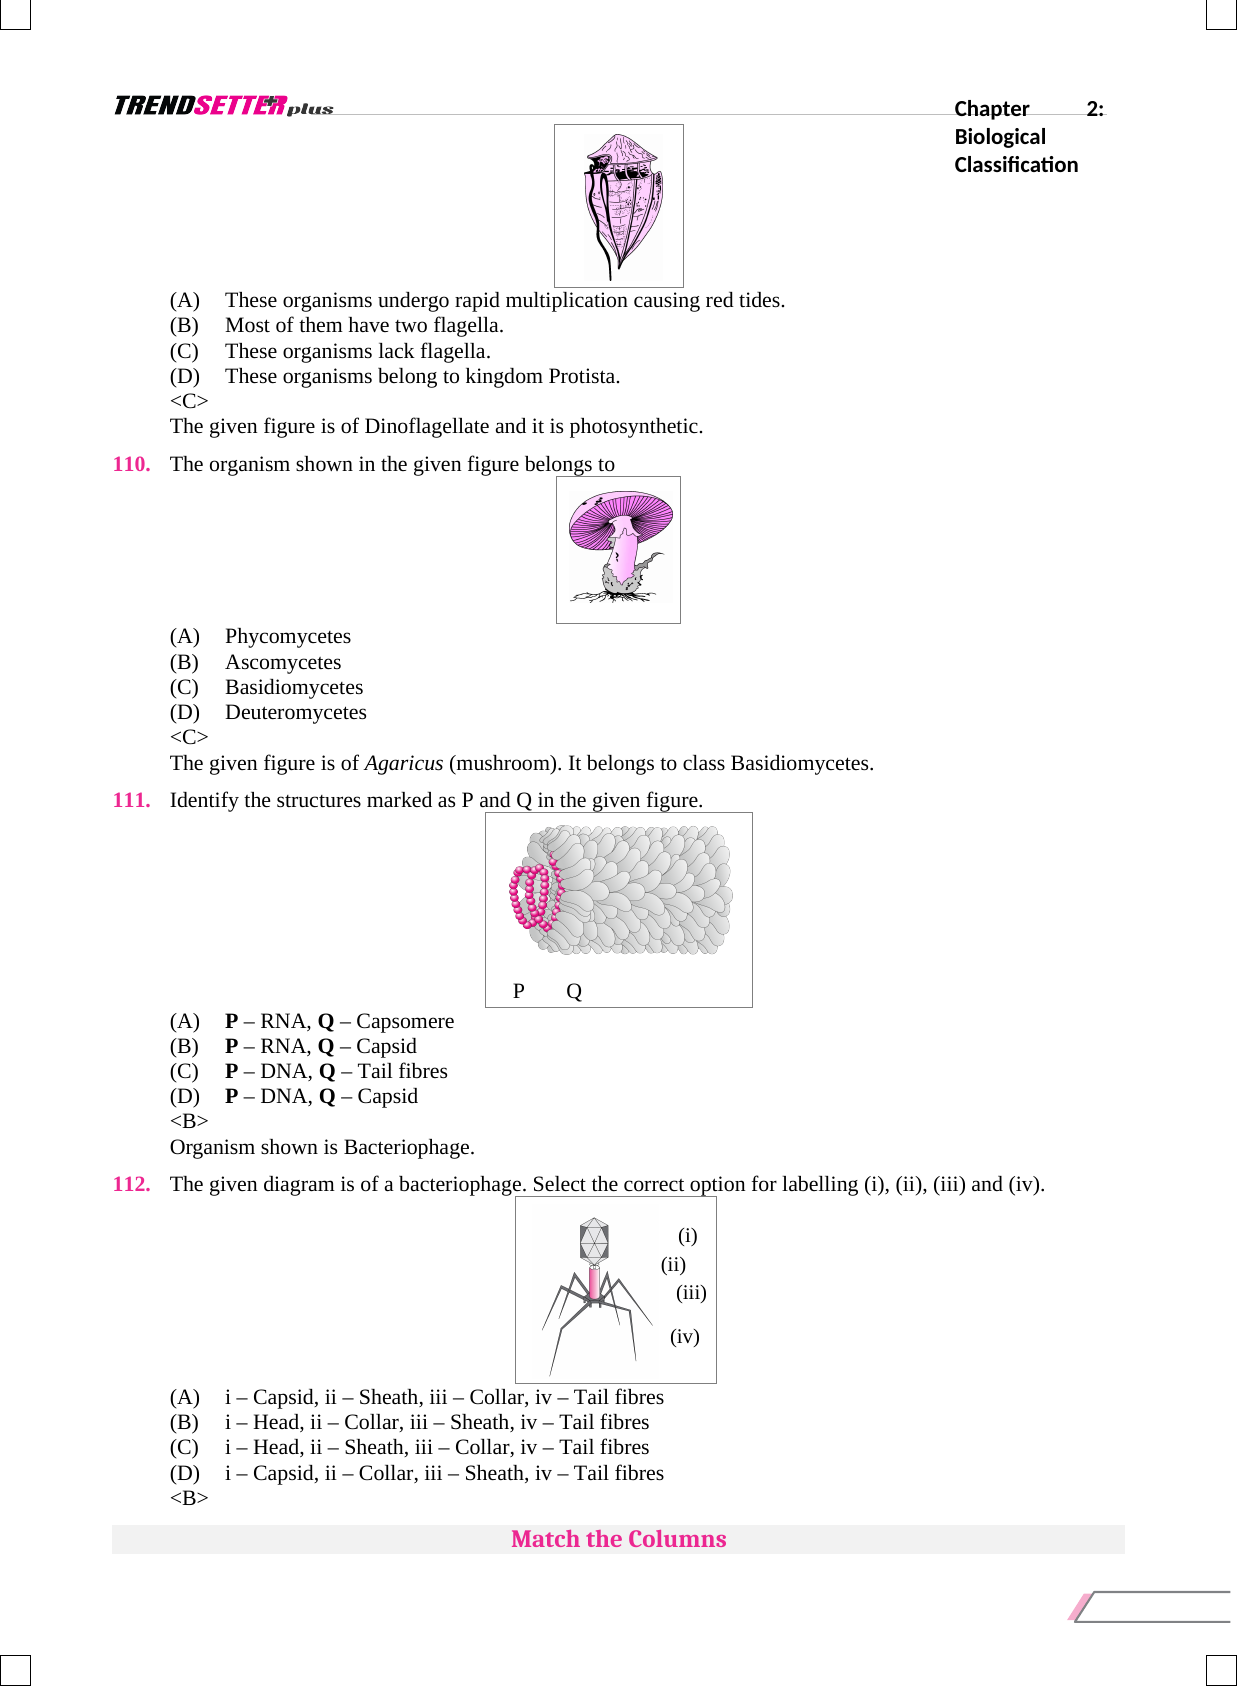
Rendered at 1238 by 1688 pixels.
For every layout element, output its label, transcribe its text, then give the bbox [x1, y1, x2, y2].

text <C> [112, 388, 1125, 413]
picture [532, 1204, 659, 1379]
text (C) Basidiomycetes [112, 674, 1125, 699]
text Organism shown is Bacteriophage. [112, 1134, 1125, 1159]
text (B) Ascomycetes [112, 649, 1125, 674]
text (D) P – DNA, Q – Capsid [112, 1083, 1125, 1108]
text 110. The organism shown in the given figure belongs to [112, 451, 1125, 476]
text (C) i – Head, ii – Sheath, iii – Collar, iv – Tail fibres [112, 1434, 1125, 1459]
text (D) These organisms belong to kingdom Protista. [112, 363, 1125, 388]
text Match the Columns [112, 1525, 1125, 1554]
picture [569, 491, 673, 603]
text (A) These organisms undergo rapid multiplication causing red tides. [112, 287, 1125, 312]
text 111. Identify the structures marked as P and Q in the given figure. [112, 787, 1125, 812]
picture [584, 134, 663, 281]
text (B) P – RNA, Q – Capsid [112, 1033, 1125, 1058]
text <B> [112, 1108, 1125, 1134]
text (C) P – DNA, Q – Tail fibres [112, 1058, 1125, 1083]
text (A) Phycomycetes [112, 623, 1125, 649]
text (B) Most of them have two flagella. [112, 312, 1125, 338]
text The given figure is of Dinoflagellate and it is photosynthetic. [112, 413, 1125, 438]
text (B) i – Head, ii – Collar, iii – Sheath, iv – Tail fibres [112, 1409, 1125, 1434]
text 112. The given diagram is of a bacteriophage. Select the correct option for labelling (i), (ii), (iii) and (iv). [112, 1171, 1125, 1197]
text (A) i – Capsid, ii – Sheath, iii – Collar, iv – Tail fibres [112, 1384, 1125, 1409]
text (A) P – RNA, Q – Capsomere [112, 1008, 1125, 1033]
picture [112, 92, 335, 117]
text (C) These organisms lack flagella. [112, 338, 1125, 363]
text The given figure is of Agaricus (mushroom). It belongs to class Basidiomycetes. [112, 749, 1125, 775]
text <B> [112, 1485, 1125, 1510]
picture [509, 825, 733, 955]
text (D) Deuteromycetes [112, 699, 1125, 724]
text <C> [112, 724, 1125, 749]
text (D) i – Capsid, ii – Collar, iii – Sheath, iv – Tail fibres [112, 1459, 1125, 1485]
